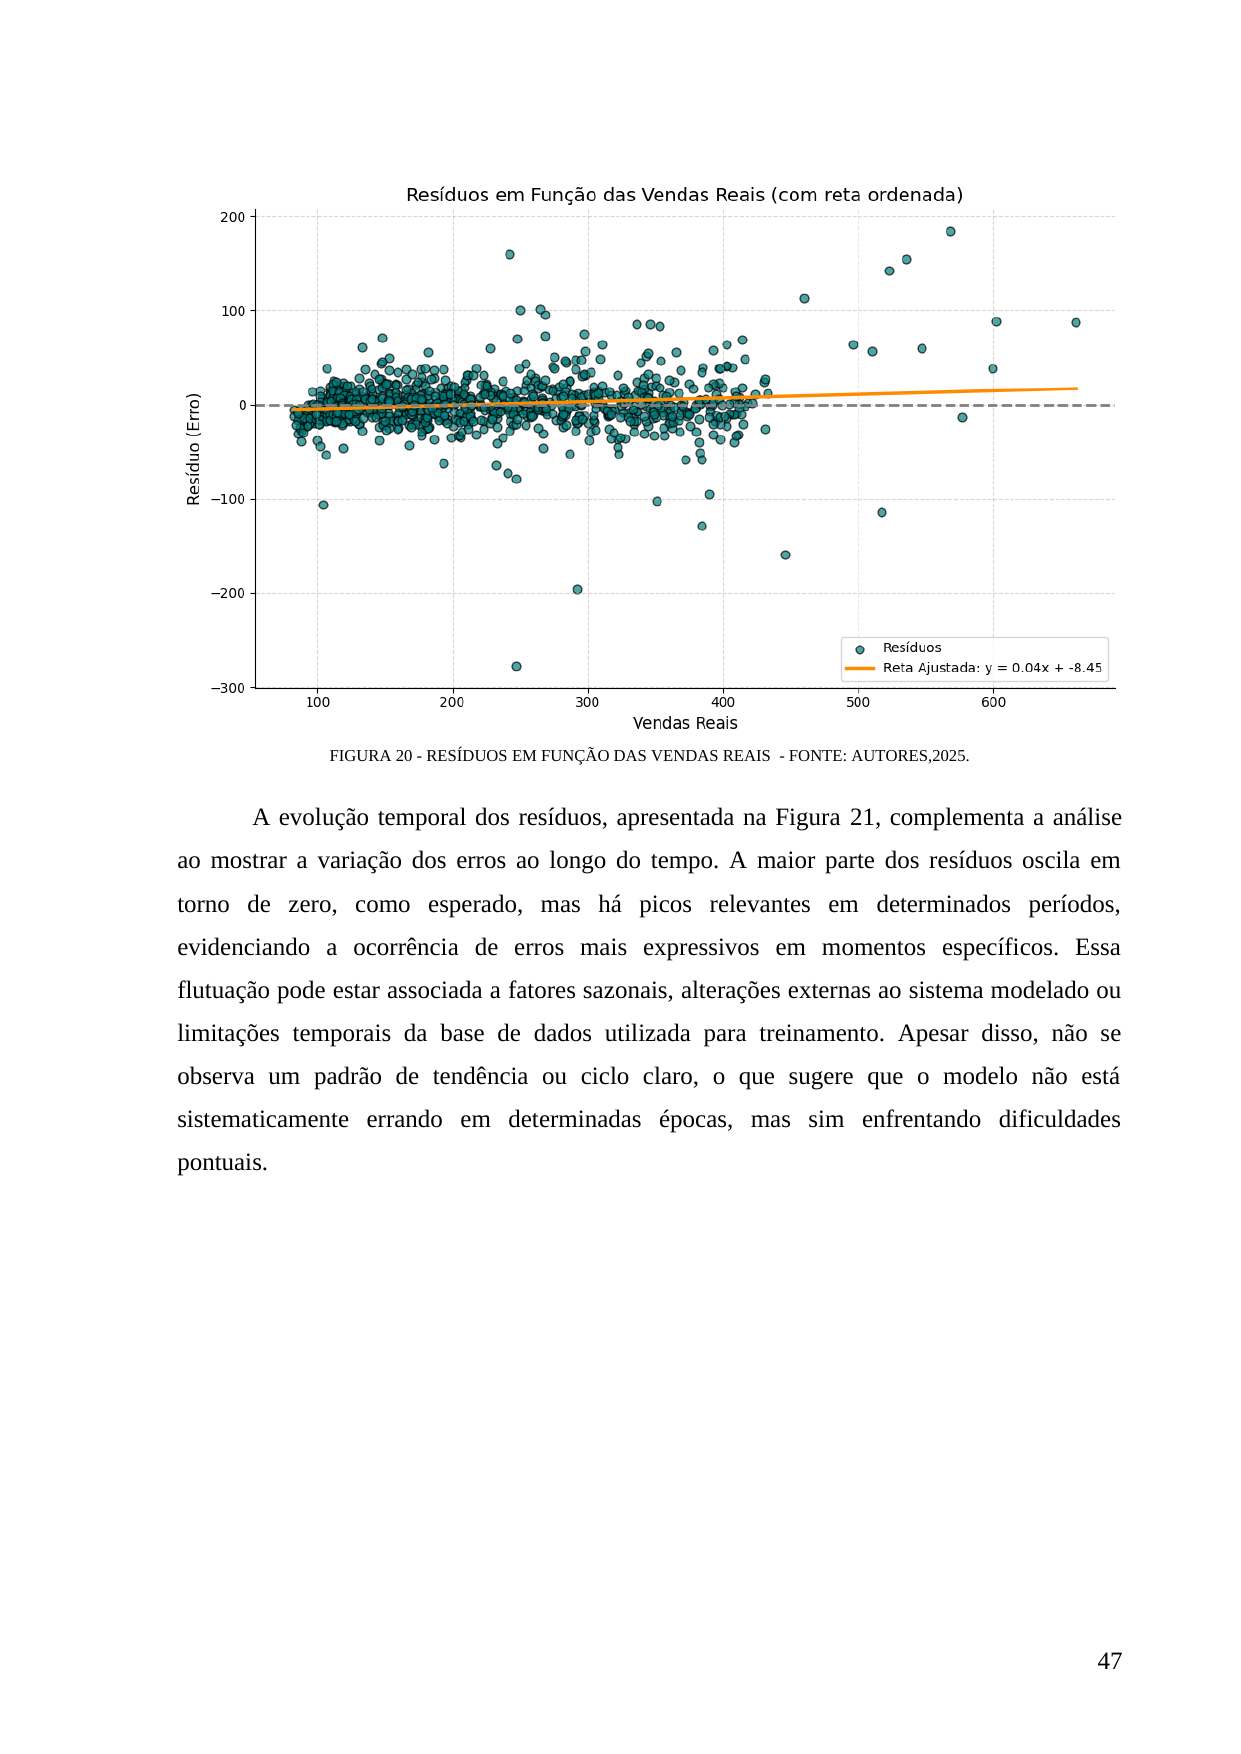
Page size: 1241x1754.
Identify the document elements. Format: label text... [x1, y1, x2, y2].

text FIGURA 20 - RESÍDUOS EM FUNÇÃO DAS VENDAS REAIS - FONTE: AUTORES,2025. [177, 746, 1122, 798]
text A evolução temporal dos resíduos, apresentada na Figura 21, complementa a análise ao mostrar a variação dos erros ao longo do tempo. A maior parte dos resíduos oscila em torno de zero, como esperado, mas há picos relevantes em determinados períodos, evidenciando a ocorrência de erros mais expressivos em momentos específicos. Essa flutuação pode estar associada a fatores sazonais, alterações externas ao sistema modelado ou limitações temporais da base de dados utilizada para treinamento. Apesar disso, não se observa um padrão de tendência ou ciclo claro, o que sugere que o modelo não está sistematicamente errando em determinadas épocas, mas sim enfrentando dificuldades pontuais. [177, 802, 1122, 1176]
picture [177, 177, 1123, 742]
